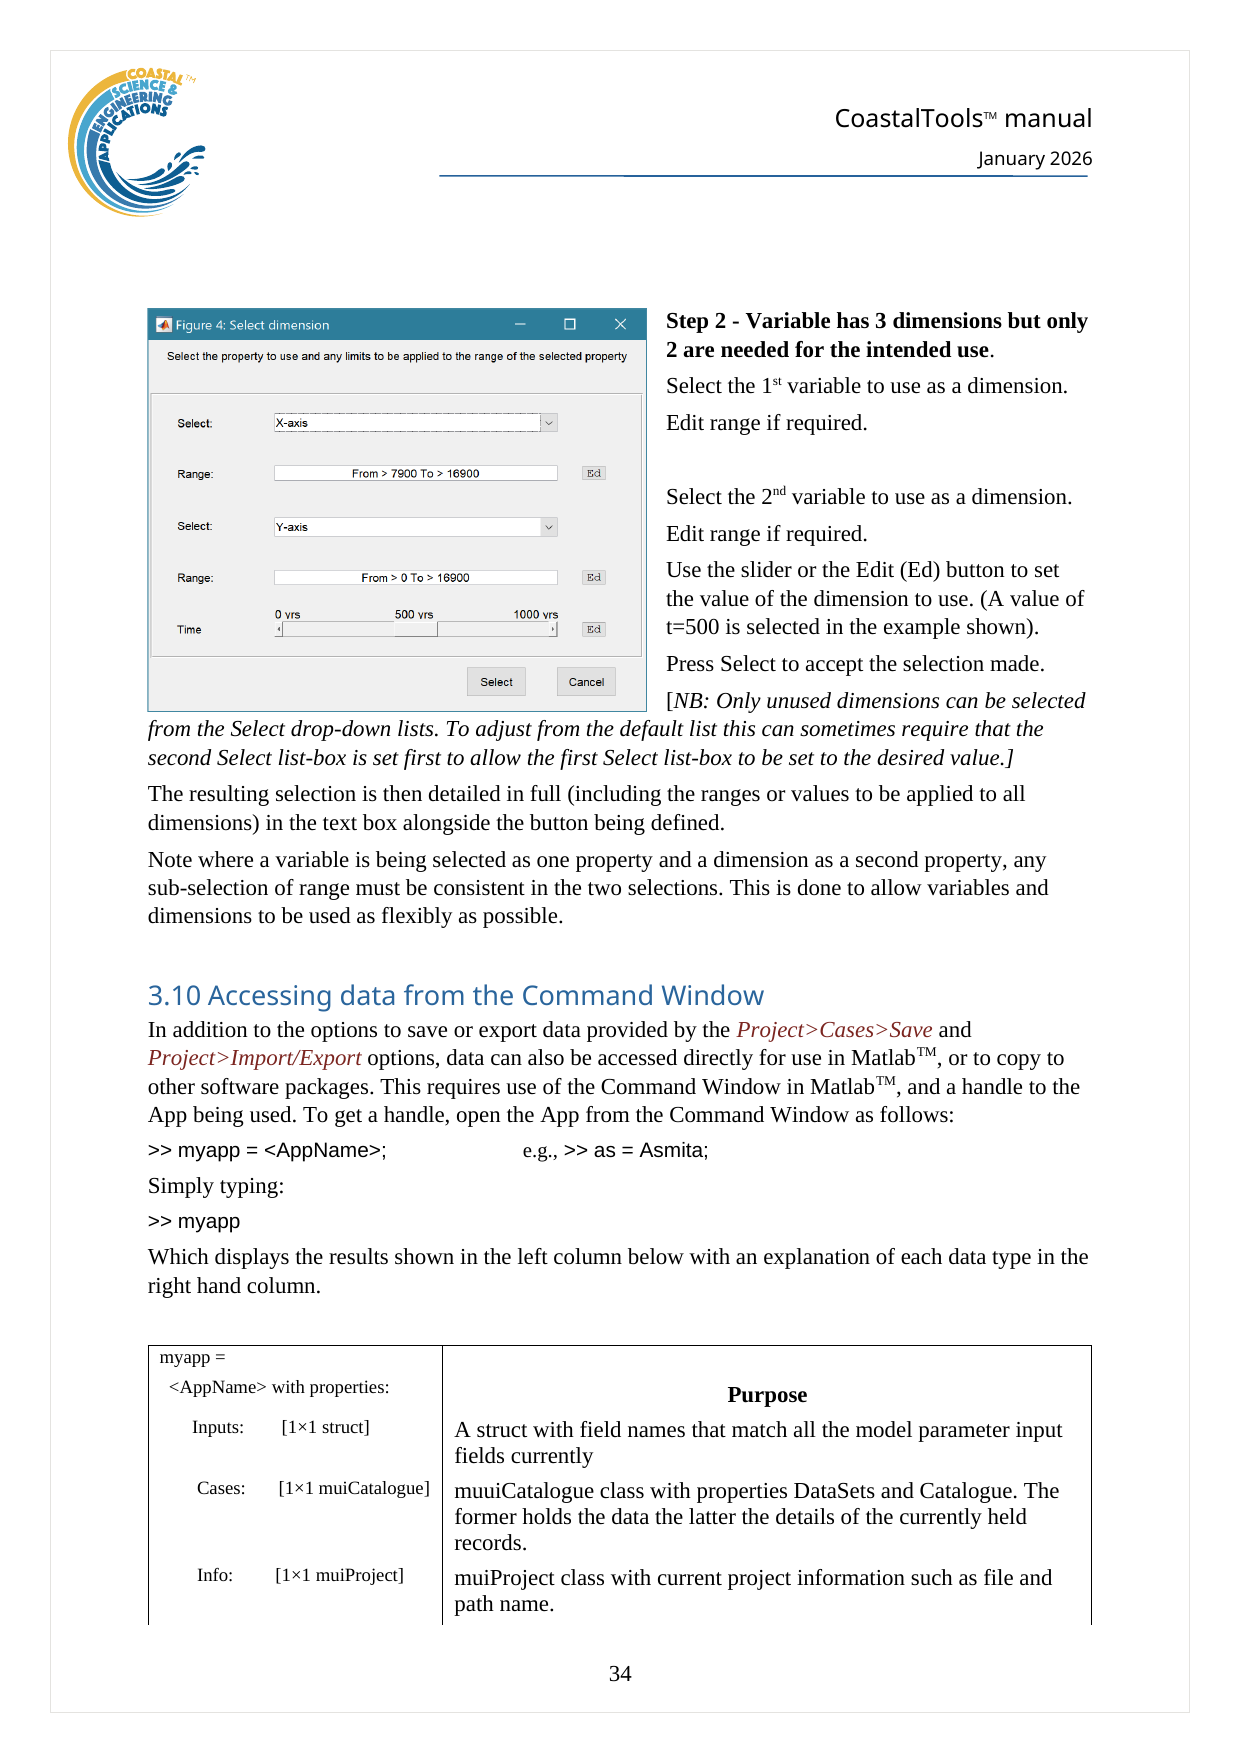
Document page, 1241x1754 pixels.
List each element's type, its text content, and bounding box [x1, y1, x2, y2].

text Step 2 - Variable has 3 dimensions but only 2 are needed for the intended use. [148, 307, 1093, 362]
text Edit range if required. [647, 520, 1093, 546]
text Which displays the results shown in the left column below with an explanation of each data type in the right hand column. [148, 1243, 1093, 1298]
table_header Purpose [443, 1346, 1091, 1416]
text Select the 1st variable to use as a dimension. [647, 373, 1093, 399]
table_header myapp = <AppName> with properties: [149, 1346, 442, 1416]
text Press Select to accept the selection made. [647, 650, 1093, 676]
table_cell Cases: [1×1 muiCatalogue] [149, 1477, 442, 1564]
text Simply typing: [148, 1172, 1093, 1199]
text Note where a variable is being selected as one property and a dimension as a second property, any sub-selection of range must be consistent in the two selections. This is done to allow variables and dimensions to be used as flexibly as possible. [148, 846, 1093, 929]
picture [147, 308, 647, 712]
subtitle Accessing data from the Command Window [148, 976, 1093, 1013]
text Use the slider or the Edit (Ed) button to set the value of the dimension to use. (A value of t=500 is selected in the example shown). [647, 556, 1093, 640]
text Edit range if required. [647, 409, 1093, 436]
text Select the 2nd variable to use as a dimension. [647, 483, 1093, 509]
table_cell muuiCatalogue class with properties DataSets and Catalogue. The former holds the data the latter the details of the currently held records. [443, 1477, 1091, 1564]
table_cell Inputs: [1×1 struct] [149, 1416, 442, 1477]
table_cell muiProject class with current project information such as file and path name. [443, 1564, 1091, 1625]
text >> myapp [148, 1209, 1093, 1233]
text In addition to the options to save or export data provided by the Project>Cases>Save and Project>Import/Export options, data can also be accessed directly for use in MatlabTM, or to copy to other software packages. This requires use of the Command Window in MatlabTM, and a handle to the App being used. To get a handle, open the App from the Command Window as follows: [148, 1016, 1093, 1128]
text >> myapp = <AppName>; e.g., >> as = Asmita; [148, 1138, 1093, 1162]
text The resulting selection is then detailed in full (including the ranges or values to be applied to all dimensions) in the text box alongside the button being defined. [148, 781, 1093, 835]
table_cell A struct with field names that match all the model parameter input fields currently [443, 1416, 1091, 1477]
table_cell Info: [1×1 muiProject] [149, 1564, 442, 1625]
text [NB: Only unused dimensions can be selected from the Select drop-down lists. To adjust from the default list this can sometimes require that the second Select list-box is set first to allow the first Select list-box to be set to the desired value.] [148, 687, 1093, 770]
